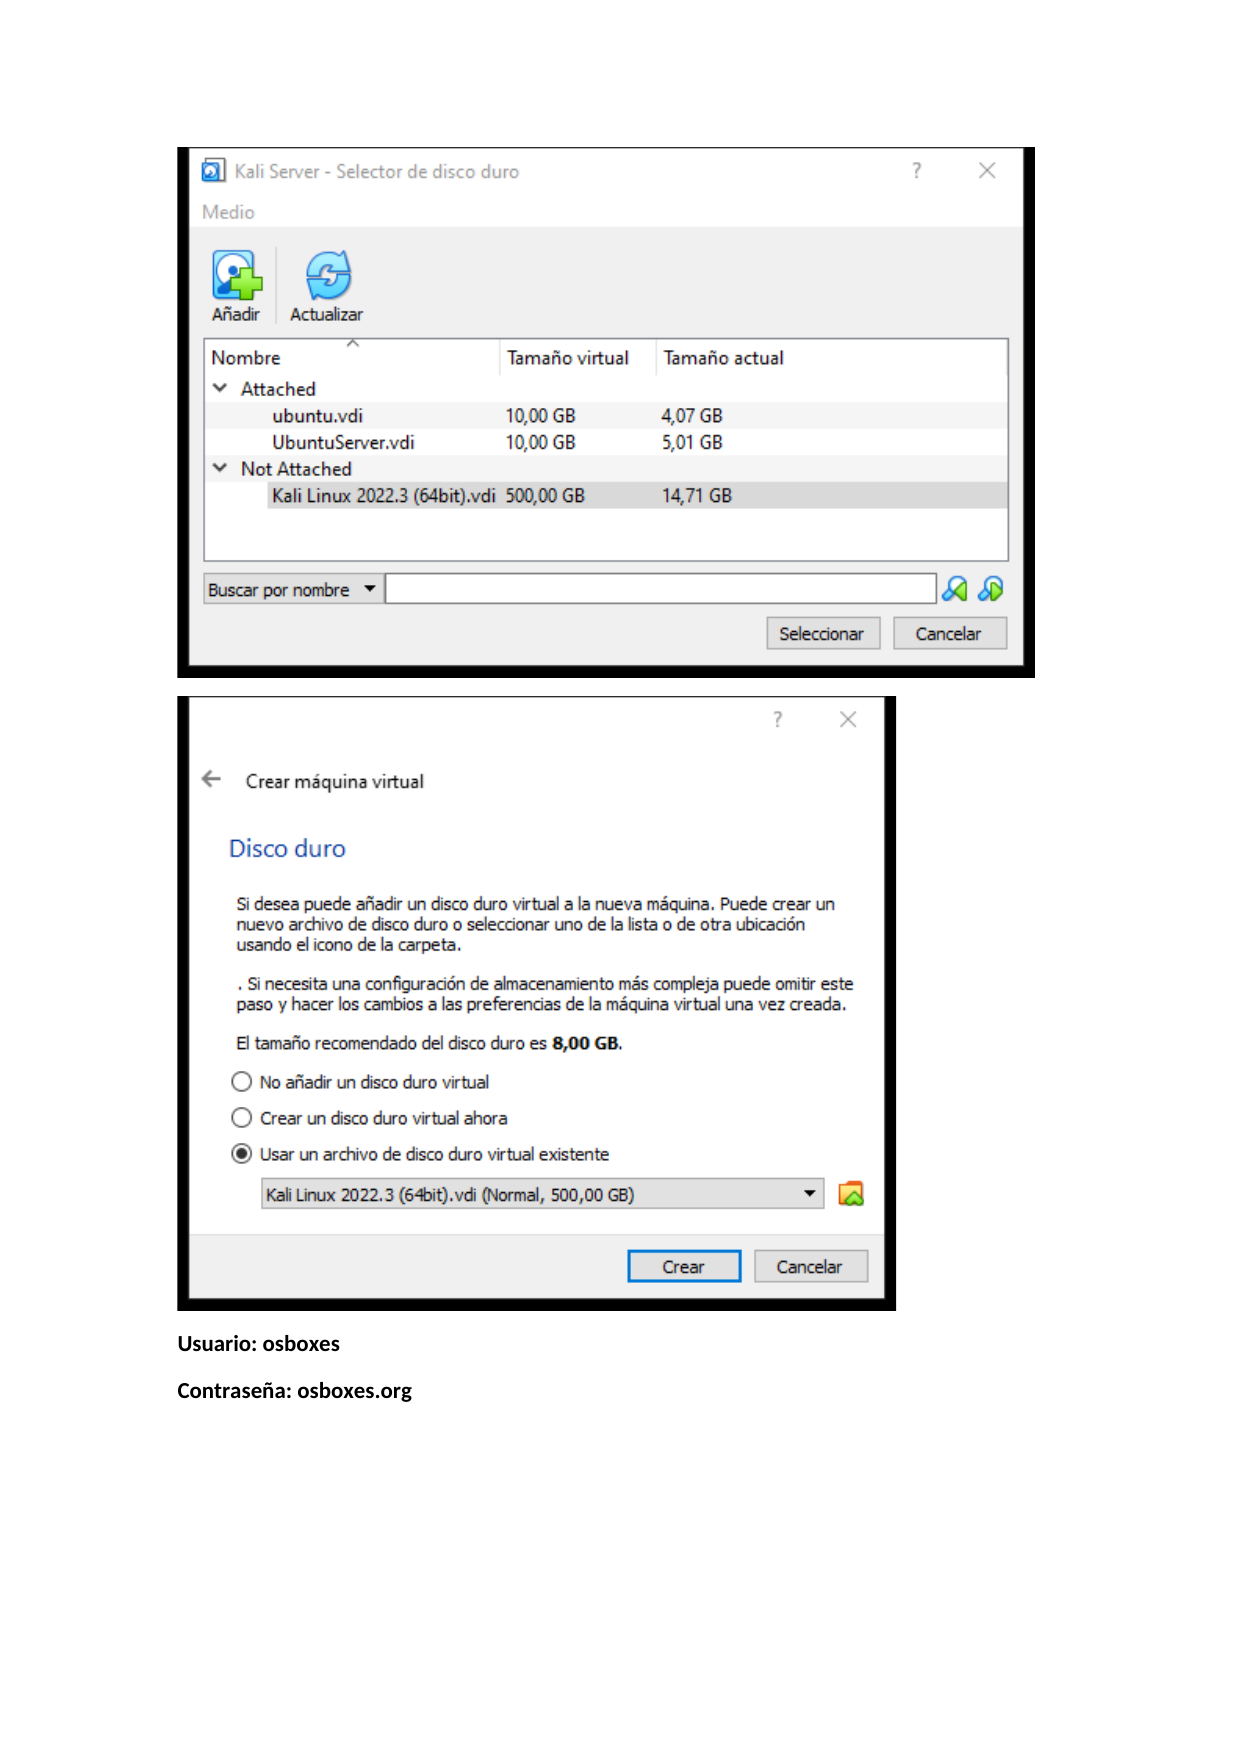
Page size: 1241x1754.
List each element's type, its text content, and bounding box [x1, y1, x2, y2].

text Usuario: osboxes [177, 1329, 1063, 1357]
text Contraseña: osboxes.org [177, 1376, 1063, 1404]
